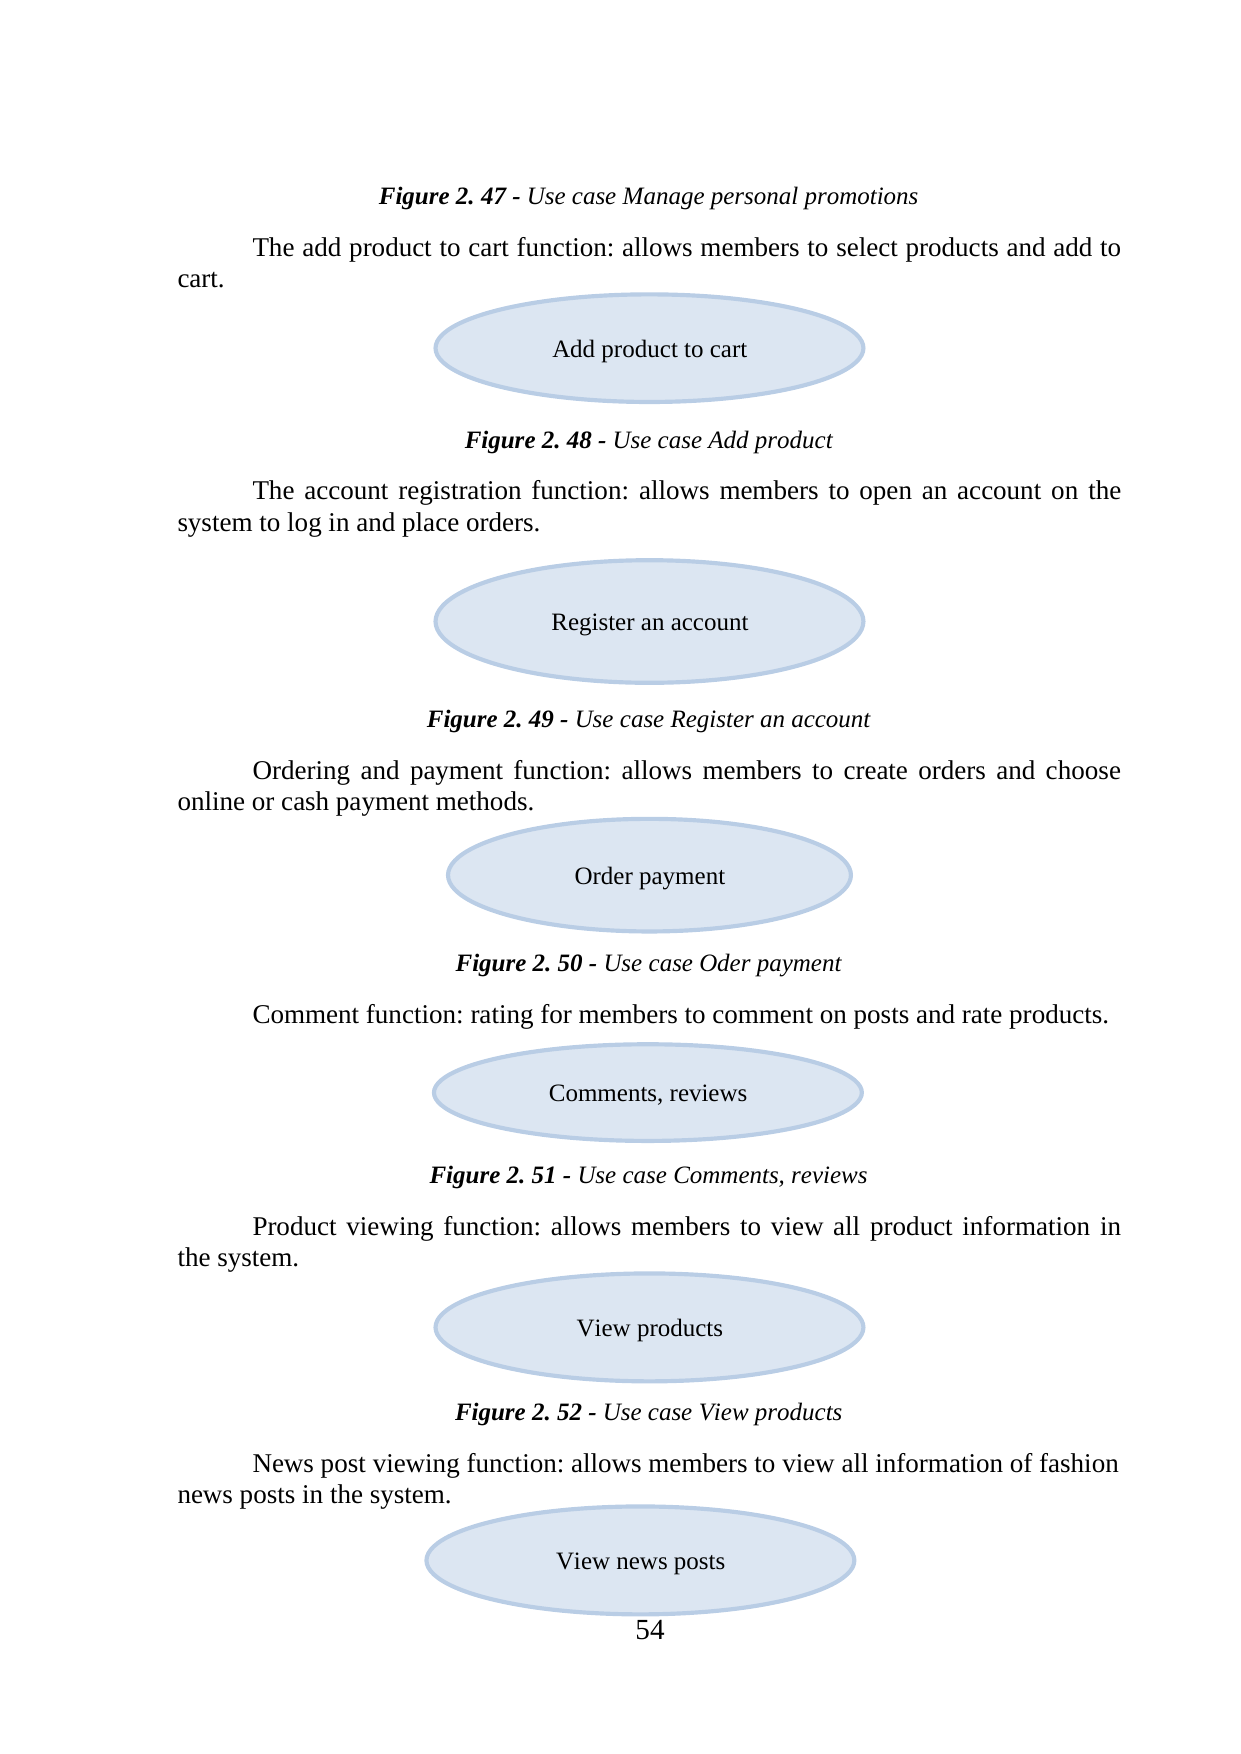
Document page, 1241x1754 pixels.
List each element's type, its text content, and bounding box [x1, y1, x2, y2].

text Product viewing function: allows members to view all product information in the system. [177, 1210, 1122, 1272]
text Comment function: rating for members to comment on posts and rate products. [177, 998, 1122, 1029]
text Figure 2. 52 - Use case View products [177, 1397, 1122, 1426]
text The account registration function: allows members to open an account on the system to log in and place orders. [177, 474, 1122, 537]
text The add product to cart function: allows members to select products and add to cart. [177, 231, 1122, 293]
text Ordering and payment function: allows members to create orders and choose online or cash payment methods. [177, 754, 1122, 816]
text News post viewing function: allows members to view all information of fashion news posts in the system. [177, 1447, 1122, 1509]
